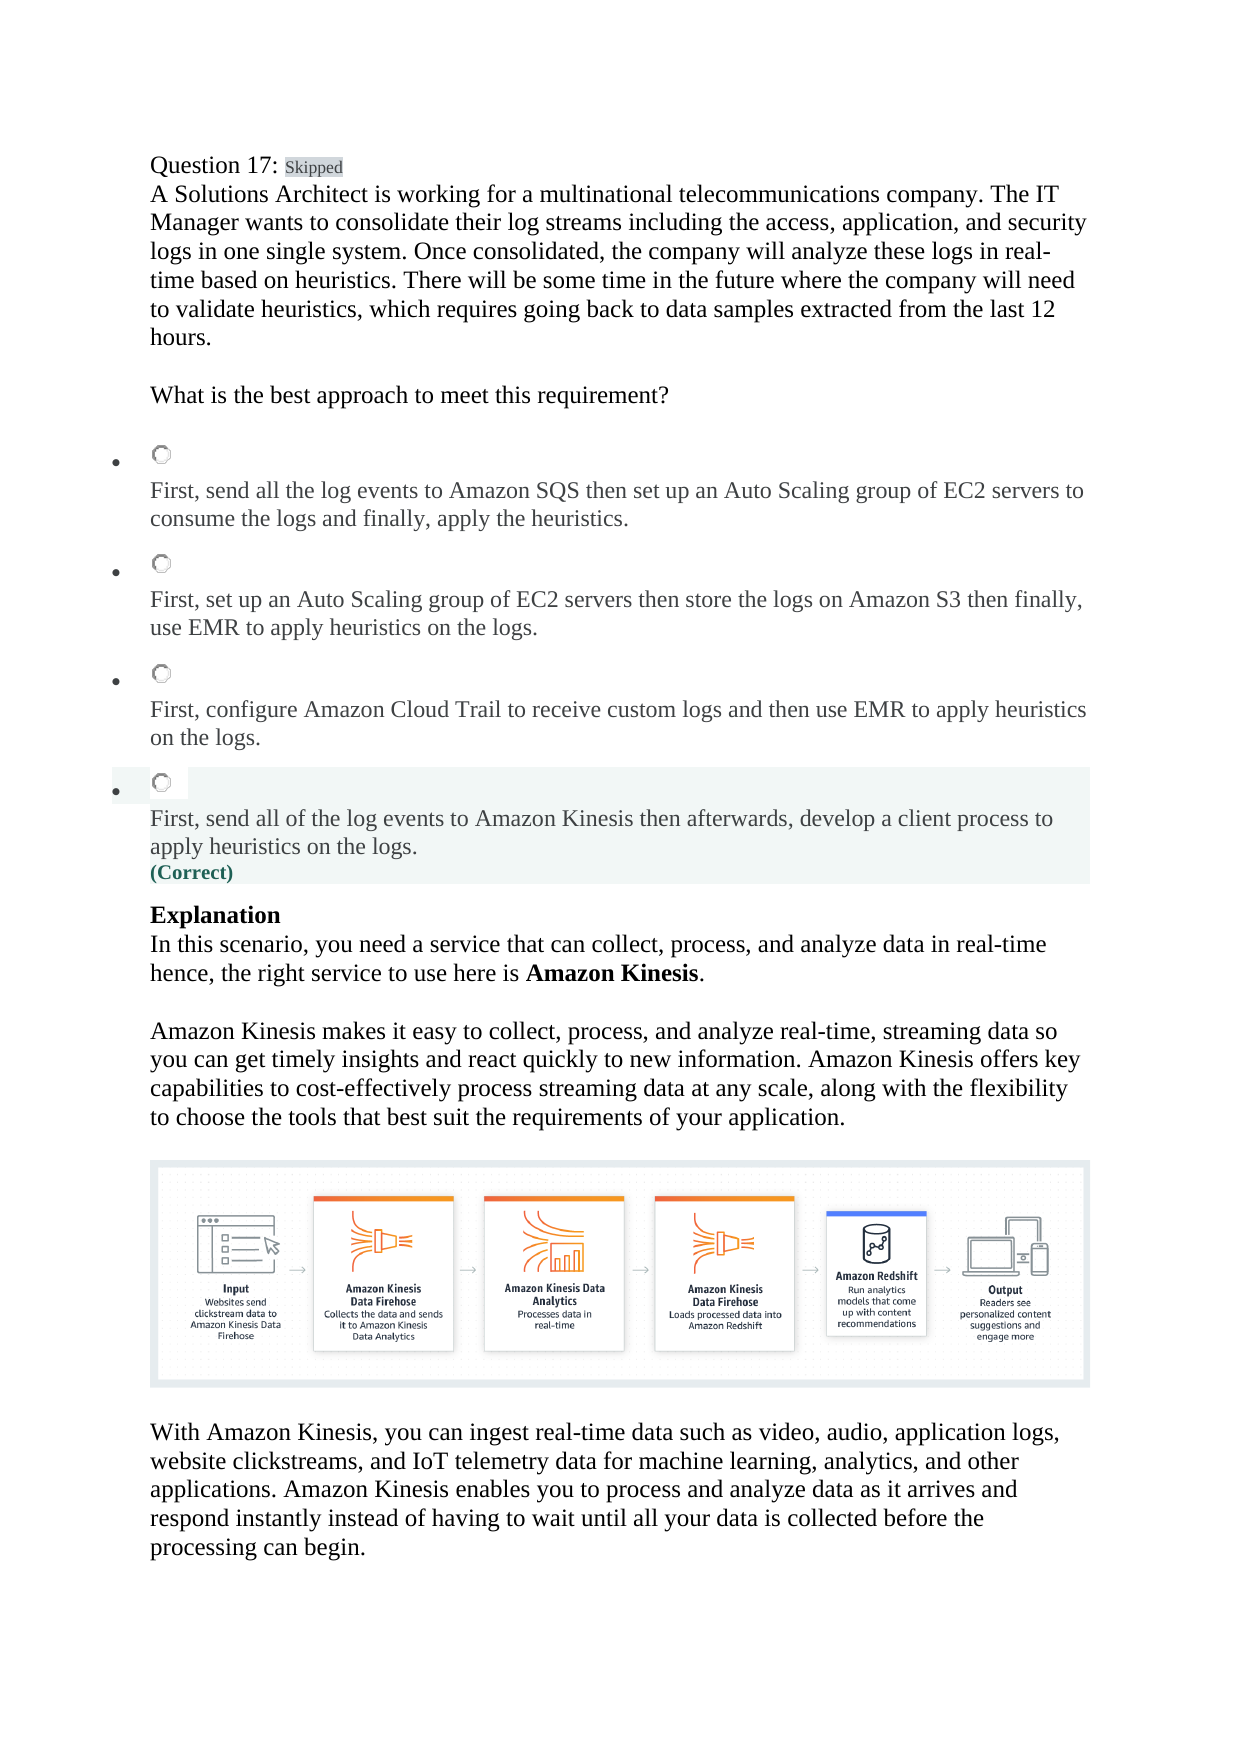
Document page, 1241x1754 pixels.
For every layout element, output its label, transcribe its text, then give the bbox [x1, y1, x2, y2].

text Question 17: Skipped [150, 150, 1090, 179]
text What is the best approach to meet this requirement? [150, 380, 1090, 409]
text Amazon Kinesis makes it easy to collect, process, and analyze real-time, streaming data so you can get timely insights and react quickly to new information. Amazon Kinesis offers key capabilities to cost-effectively process streaming data at any scale, along with the flexibility to choose the tools that best suit the requirements of your application. [150, 1016, 1090, 1131]
text First, set up an Auto Scaling group of EC2 servers then store the logs on Amazon S3 then finally, use EMR to apply heuristics on the logs. [150, 585, 1090, 641]
text In this scenario, you need a service that can collect, process, and analyze data in real-time hence, the right service to use here is Amazon Kinesis. [150, 929, 1090, 987]
list ​ [112, 767, 1090, 804]
text First, send all of the log events to Amazon Kinesis then afterwards, develop a client process to apply heuristics on the logs. [150, 804, 1090, 859]
text With Amazon Kinesis, you can ingest real-time data such as video, audio, application logs, website clickstreams, and IoT telemetry data for machine learning, analytics, and other applications. Amazon Kinesis enables you to process and analyze data as it arrives and respond instantly instead of having to wait until all your data is collected before the processing can begin. [150, 1417, 1090, 1561]
text (Correct) [150, 859, 1090, 884]
text Explanation [150, 900, 1090, 929]
text First, send all the log events to Amazon SQS then set up an Auto Scaling group of EC2 servers to consume the logs and finally, apply the heuristics. [150, 476, 1090, 531]
text First, configure Amazon Cloud Trail to receive custom logs and then use EMR to apply heuristics on the logs. [150, 695, 1090, 750]
list ​ [112, 657, 1090, 695]
list ​ [112, 548, 1090, 585]
list ​ [112, 438, 1090, 476]
text A Solutions Architect is working for a multinational telecommunications company. The IT Manager wants to consolidate their log streams including the access, application, and security logs in one single system. Once consolidated, the company will analyze these logs in real-time based on heuristics. There will be some time in the future where the company will need to validate heuristics, which requires going back to data samples extracted from the last 12 hours. [150, 179, 1090, 351]
picture [150, 1160, 1091, 1388]
